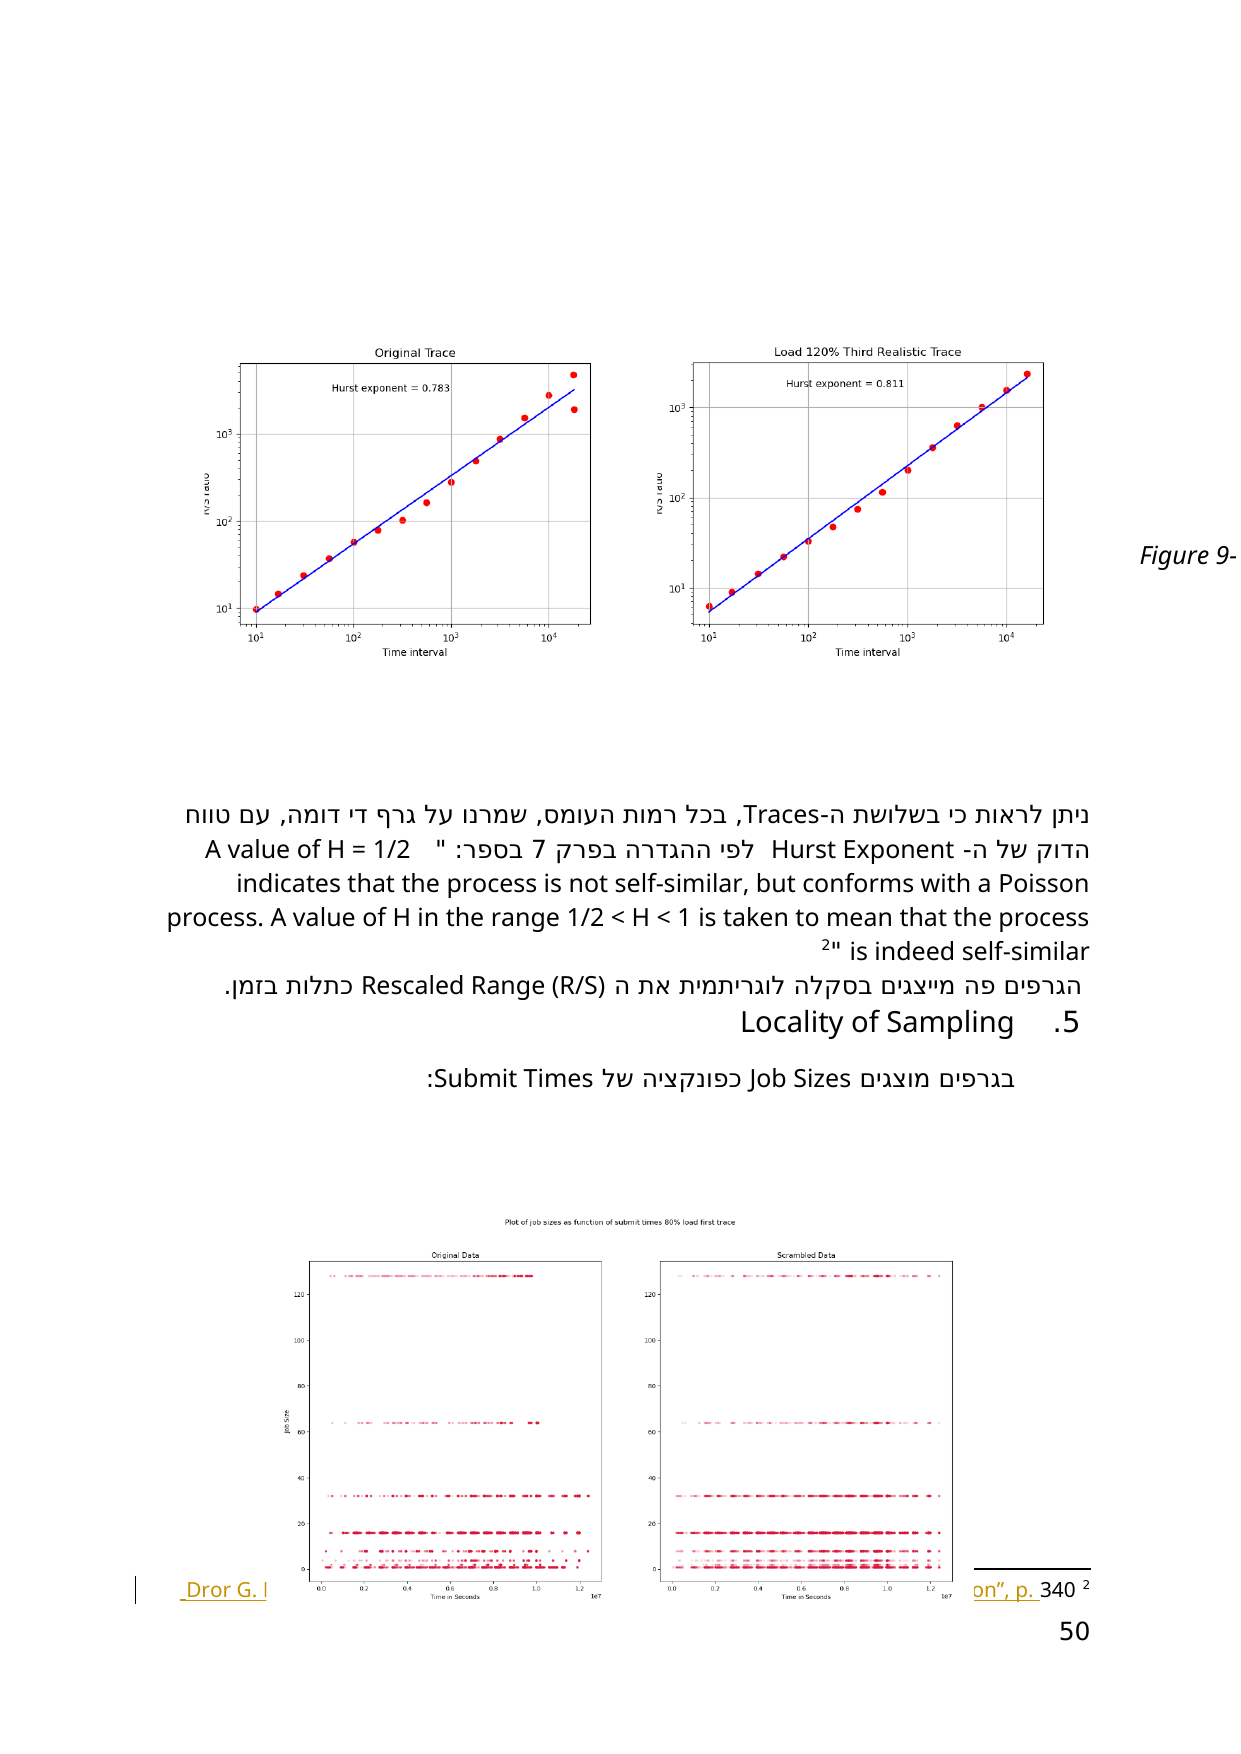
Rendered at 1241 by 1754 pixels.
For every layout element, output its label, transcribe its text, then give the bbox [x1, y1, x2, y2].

text ניתן לראות כי בשלושת ה-Traces, בכל רמות העומס, שמרנו על גרף די דומה, עם טווח הדוק של ה- Hurst Exponent לפי ההגדרה בפרק 7 בספר: " A value of H = 1/2 indicates that the process is not self-similar, but conforms with a Poisson process. A value of H in the range 1/2 < H < 1 is taken to mean that the process is indeed self-similar " [150, 797, 1090, 967]
text בגרפים מוצגים Job Sizes כפונקציה של Submit Times: [150, 1061, 1015, 1095]
picture [657, 322, 1067, 661]
text הגרפים פה מייצגים בסקלה לוגריתמית את ה Rescaled Range (R/S) כתלות בזמן. [150, 967, 1090, 1002]
list Locality of Sampling [150, 1002, 1053, 1041]
picture [204, 322, 614, 661]
picture [266, 1211, 974, 1627]
